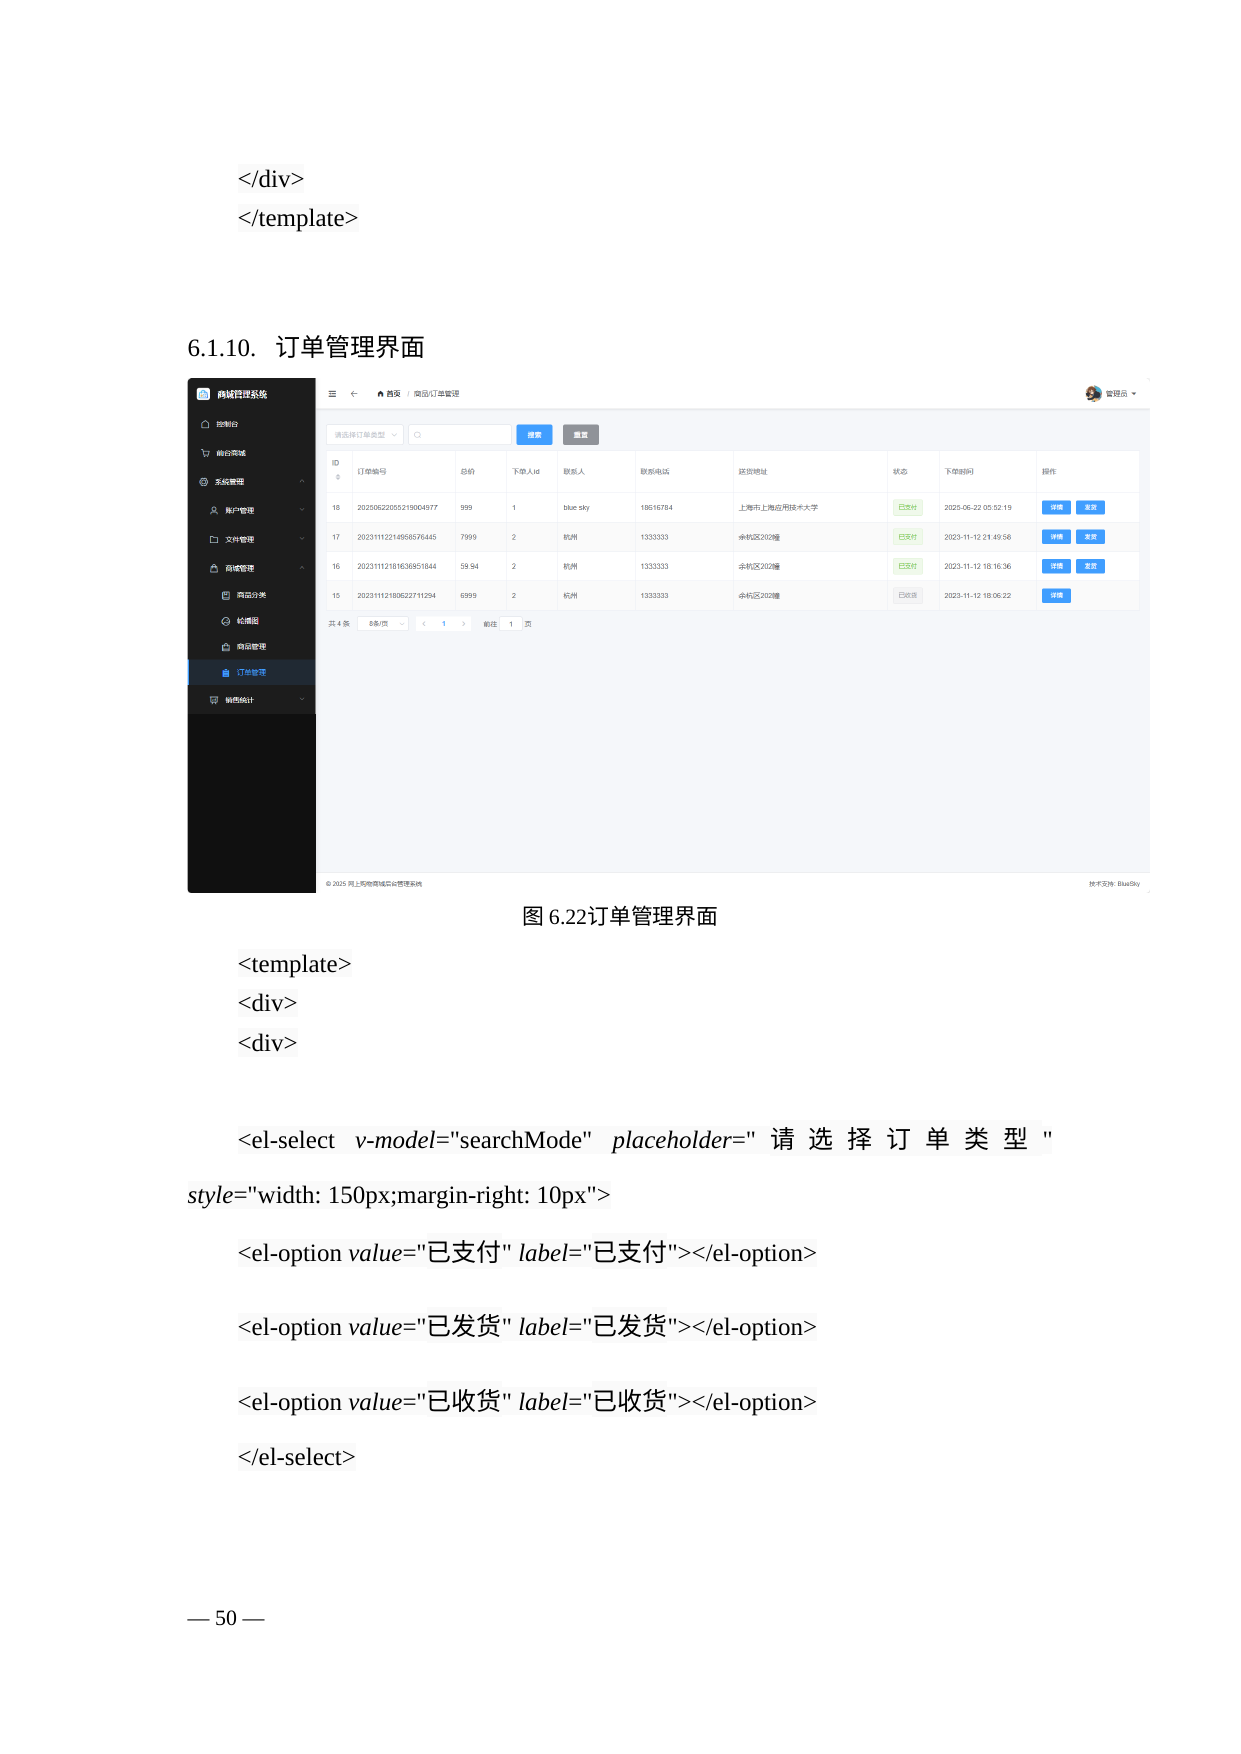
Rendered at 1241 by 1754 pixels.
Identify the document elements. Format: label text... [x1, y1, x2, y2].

text </el-select> [187, 1441, 1053, 1473]
text </div> [187, 162, 1053, 194]
text <el-option value="已收货" label="已收货"></el-option> [187, 1367, 1053, 1432]
text <div> [187, 987, 1053, 1019]
text <el-select v-model="searchMode" placeholder="请选择订单类型" style="width: 150px;margin-right: 10px"> [187, 1106, 1053, 1211]
text <div> [187, 1026, 1053, 1059]
text </template> [187, 202, 1053, 234]
picture [187, 378, 1150, 893]
text <el-option value="已支付" label="已支付"></el-option> [187, 1218, 1053, 1283]
text <el-option value="已发货" label="已发货"></el-option> [187, 1292, 1053, 1357]
subtitle 订单管理界面 [187, 313, 1053, 378]
text <template> [187, 947, 1053, 979]
